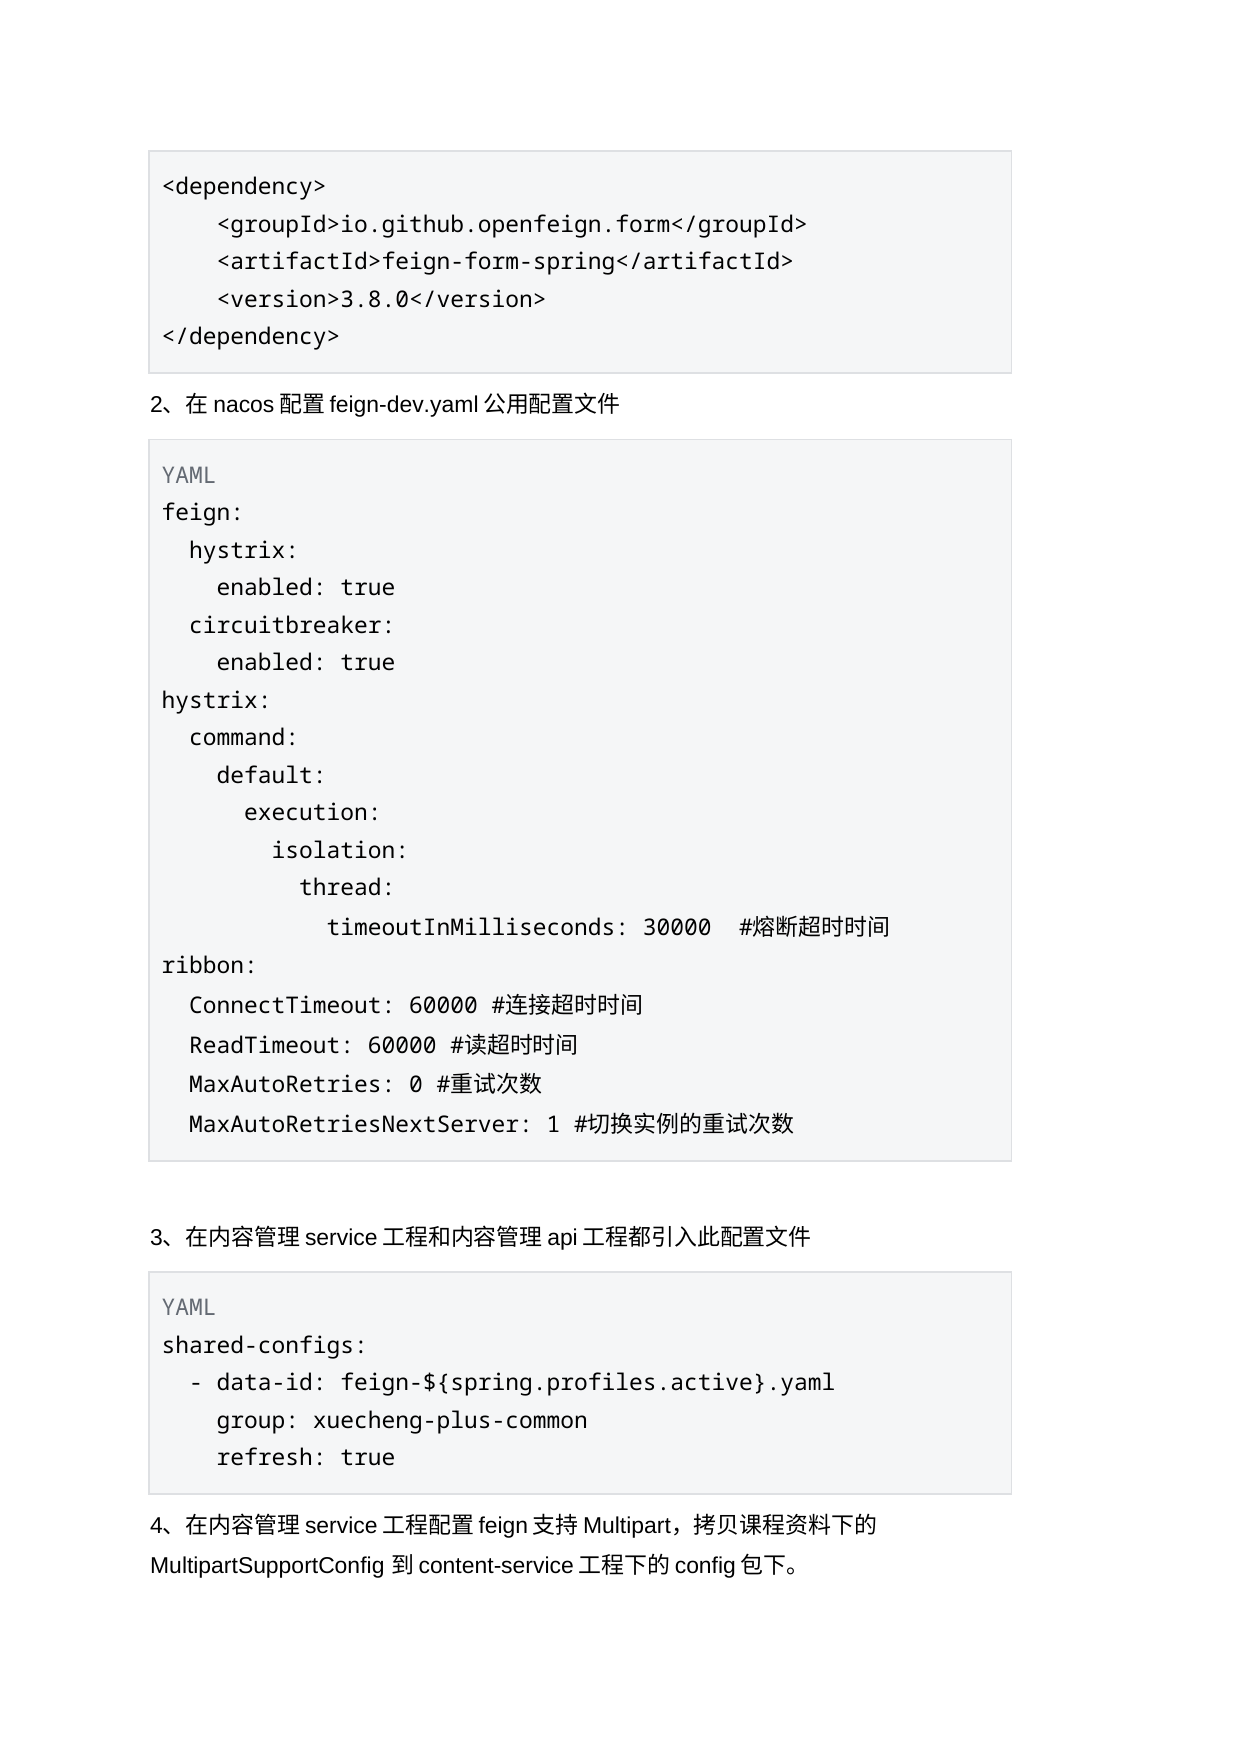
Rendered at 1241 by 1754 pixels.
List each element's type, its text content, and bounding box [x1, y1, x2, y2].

text 4、在内容管理service工程配置feign支持Multipart，拷贝课程资料下的MultipartSupportConfig 到content-service工程下的config包下。 [150, 1507, 1090, 1580]
table_header YAML shared-configs: - data-id: feign-${spring.profiles.active}.yaml group: xuecheng-plus-common refresh: true [150, 1273, 1011, 1493]
table_header YAML feign: hystrix: enabled: true circuitbreaker: enabled: true hystrix: command: default: execution: isolation: thread: timeoutInMilliseconds: 30000 #熔断超时时间 ribbon: ConnectTimeout: 60000 #连接超时时间 ReadTimeout: 60000 #读超时时间 MaxAutoRetries: 0 #重试次数 MaxAutoRetriesNextServer: 1 #切换实例的重试次数 [150, 440, 1011, 1160]
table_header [150, 152, 1011, 372]
text 3、在内容管理service工程和内容管理api工程都引入此配置文件 [150, 1219, 1090, 1252]
text 2、在nacos配置feign-dev.yaml公用配置文件 [150, 386, 1090, 419]
